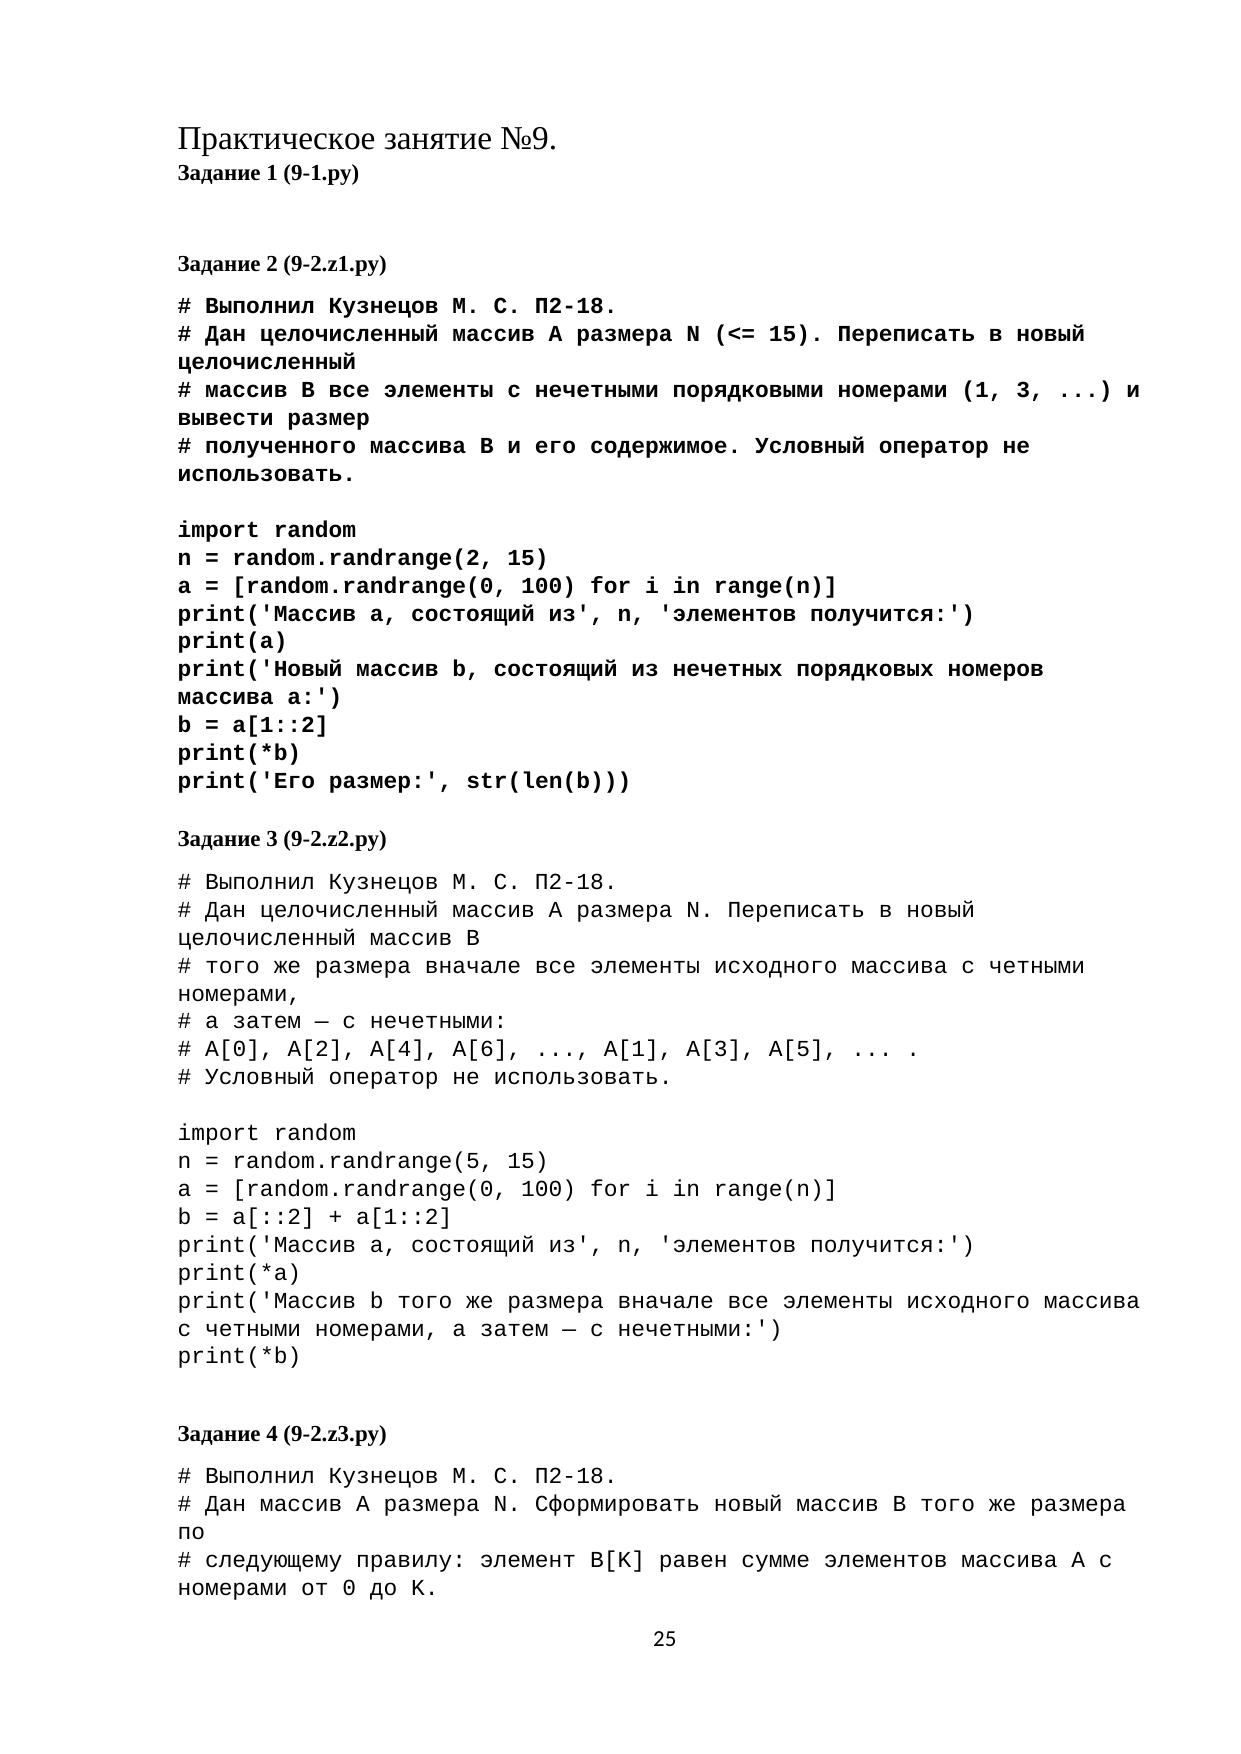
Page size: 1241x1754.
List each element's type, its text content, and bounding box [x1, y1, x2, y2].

subtitle Практическое занятие №9. [177, 118, 1152, 156]
text # полученного массива B и его содержимое. Условный оператор не использовать. [177, 434, 1152, 488]
text # Дан массив A размера N. Сформировать новый массив B того же размера по [177, 1493, 1152, 1547]
text # A[0], A[2], A[4], A[6], ..., A[1], A[3], A[5], ... . [177, 1038, 1152, 1064]
text # следующему правилу: элемент B[K] равен сумме элементов массива A с номерами от 0 до K. [177, 1548, 1152, 1602]
text Задание 2 (9-2.z1.py) [177, 250, 1152, 276]
text print('Массив a, состоящий из', n, 'элементов получится:') [177, 602, 1152, 628]
text # того же размера вначале все элементы исходного массива с четными номерами, [177, 954, 1152, 1008]
text import random [177, 1122, 1152, 1147]
text import random [177, 518, 1152, 544]
text b = a[1::2] [177, 713, 1152, 739]
text n = random.randrange(5, 15) [177, 1149, 1152, 1175]
text # Выполнил Кузнецов М. С. П2-18. [177, 870, 1152, 896]
text print(*b) [177, 741, 1152, 767]
text n = random.randrange(2, 15) [177, 546, 1152, 572]
text a = [random.randrange(0, 100) for i in range(n)] [177, 574, 1152, 600]
text # а затем — с нечетными: [177, 1010, 1152, 1036]
text print(a) [177, 630, 1152, 656]
text # массив B все элементы с нечетными порядковыми номерами (1, 3, ...) и вывести размер [177, 378, 1152, 432]
text print('Массив b того же размера вначале все элементы исходного массива с четными номерами, а затем — с нечетными:') [177, 1289, 1152, 1343]
text print(*b) [177, 1345, 1152, 1371]
text print('Новый массив b, состоящий из нечетных порядковых номеров массива a:') [177, 658, 1152, 712]
text # Выполнил Кузнецов М. С. П2-18. [177, 1465, 1152, 1491]
text Задание 1 (9-1.py) [177, 159, 1152, 186]
text # Дан целочисленный массив A размера N (<= 15). Переписать в новый целочисленный [177, 323, 1152, 377]
text # Условный оператор не использовать. [177, 1066, 1152, 1092]
text b = a[::2] + a[1::2] [177, 1205, 1152, 1231]
text a = [random.randrange(0, 100) for i in range(n)] [177, 1177, 1152, 1203]
text print('Его размер:', str(len(b))) [177, 769, 1152, 795]
text # Выполнил Кузнецов М. С. П2-18. [177, 295, 1152, 321]
text print('Массив a, состоящий из', n, 'элементов получится:') [177, 1233, 1152, 1259]
text # Дан целочисленный массив A размера N. Переписать в новый целочисленный массив B [177, 898, 1152, 952]
text print(*a) [177, 1261, 1152, 1287]
text Задание 3 (9-2.z2.py) [177, 825, 1152, 852]
text Задание 4 (9-2.z3.py) [177, 1420, 1152, 1446]
